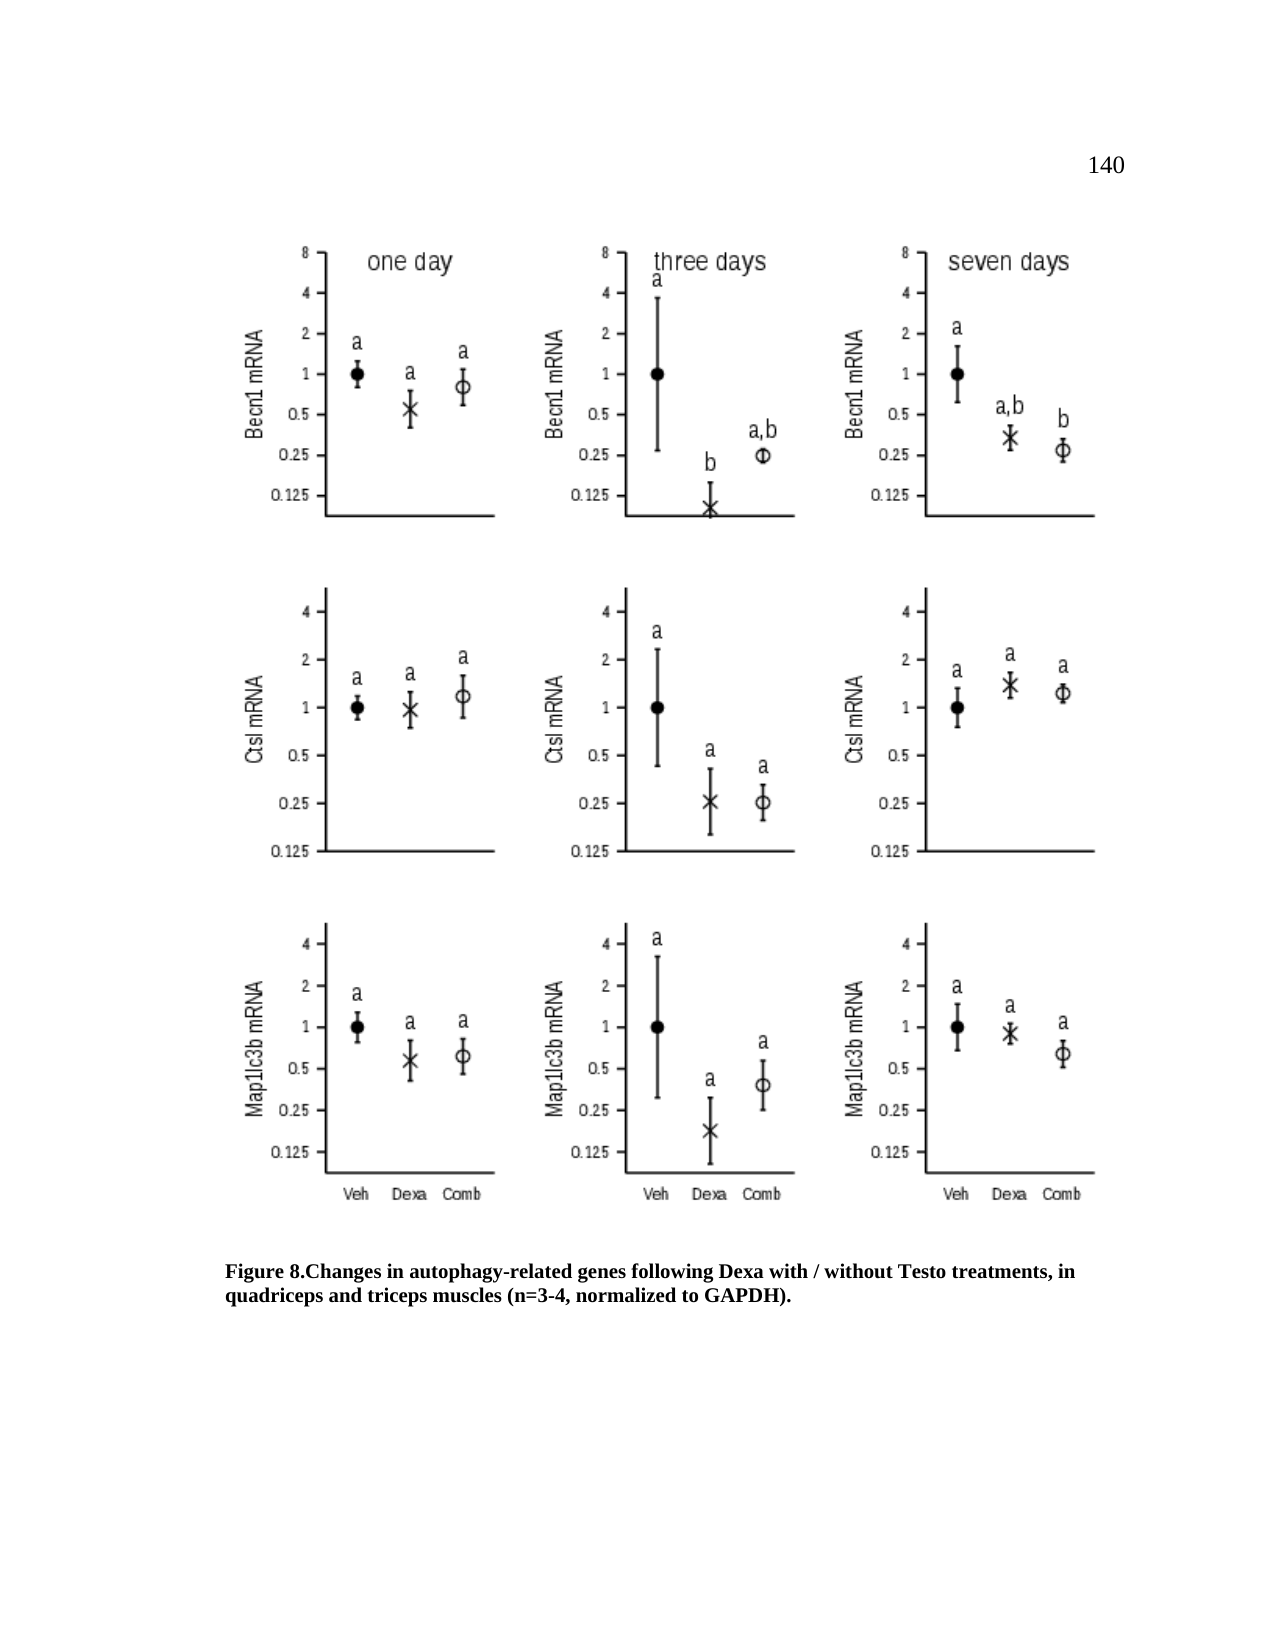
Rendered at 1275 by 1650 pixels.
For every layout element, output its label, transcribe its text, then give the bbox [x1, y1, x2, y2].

picture [225, 225, 1125, 1230]
text Figure 8.Changes in autophagy-related genes following Dexa with / without Testo treatments, in quadriceps and triceps muscles (n=3-4, normalized to GAPDH). [225, 1258, 1125, 1307]
